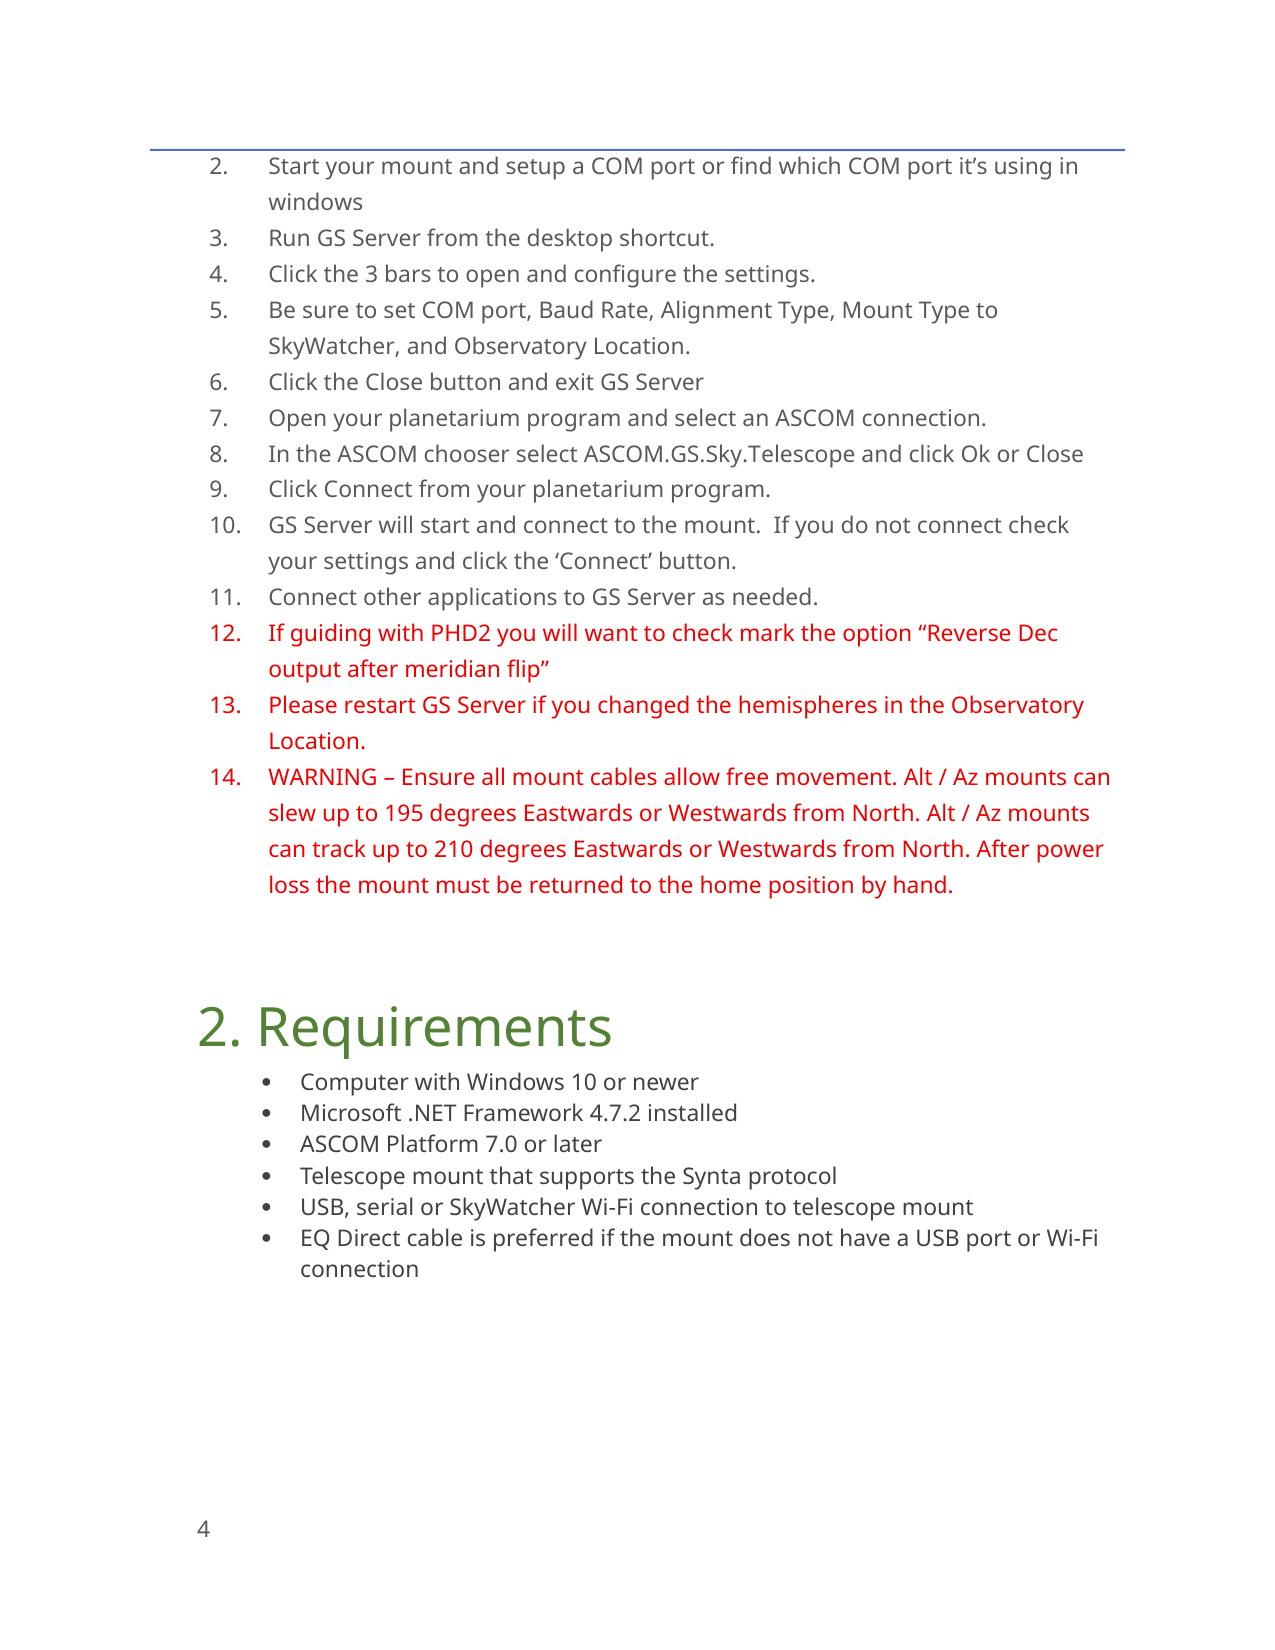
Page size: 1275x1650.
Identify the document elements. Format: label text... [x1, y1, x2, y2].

list Open your planetarium program and select an ASCOM connection. [209, 402, 1125, 433]
list Be sure to set COM port, Baud Rate, Alignment Type, Mount Type to SkyWatcher, and Observatory Location. [209, 294, 1125, 361]
list Run GS Server from the desktop shortcut. [209, 222, 1125, 253]
subtitle Requirements [159, 988, 1125, 1062]
list WARNING – Ensure all mount cables allow free movement. Alt / Az mounts can slew up to 195 degrees Eastwards or Westwards from North. Alt / Az mounts can track up to 210 degrees Eastwards or Westwards from North. After power loss the mount must be returned to the home position by hand. [209, 761, 1125, 900]
list Connect other applications to GS Server as needed. [209, 581, 1125, 612]
list Click the 3 bars to open and configure the settings. [209, 258, 1125, 289]
list Start your mount and setup a COM port or find which COM port it’s using in windows [209, 150, 1125, 217]
list In the ASCOM chooser select ASCOM.GS.Sky.Telescope and click Ok or Close [209, 437, 1125, 469]
list Telescope mount that supports the Synta protocol [262, 1160, 1125, 1191]
list USB, serial or SkyWatcher Wi-Fi connection to telescope mount [262, 1191, 1125, 1222]
list EQ Direct cable is preferred if the mount does not have a USB port or Wi-Fi connection [262, 1222, 1125, 1285]
list Please restart GS Server if you changed the hemispheres in the Observatory Location. [209, 689, 1125, 756]
list Microsoft .NET Framework 4.7.2 installed [262, 1097, 1125, 1128]
list Computer with Windows 10 or newer [262, 1066, 1125, 1097]
list Click the Close button and exit GS Server [209, 366, 1125, 397]
list Click Connect from your planetarium program. [209, 473, 1125, 505]
list ASCOM Platform 7.0 or later [262, 1128, 1125, 1160]
list GS Server will start and connect to the mount. If you do not connect check your settings and click the ‘Connect’ button. [209, 509, 1125, 577]
list If guiding with PHD2 you will want to check mark the option “Reverse Dec output after meridian flip” [209, 617, 1125, 684]
